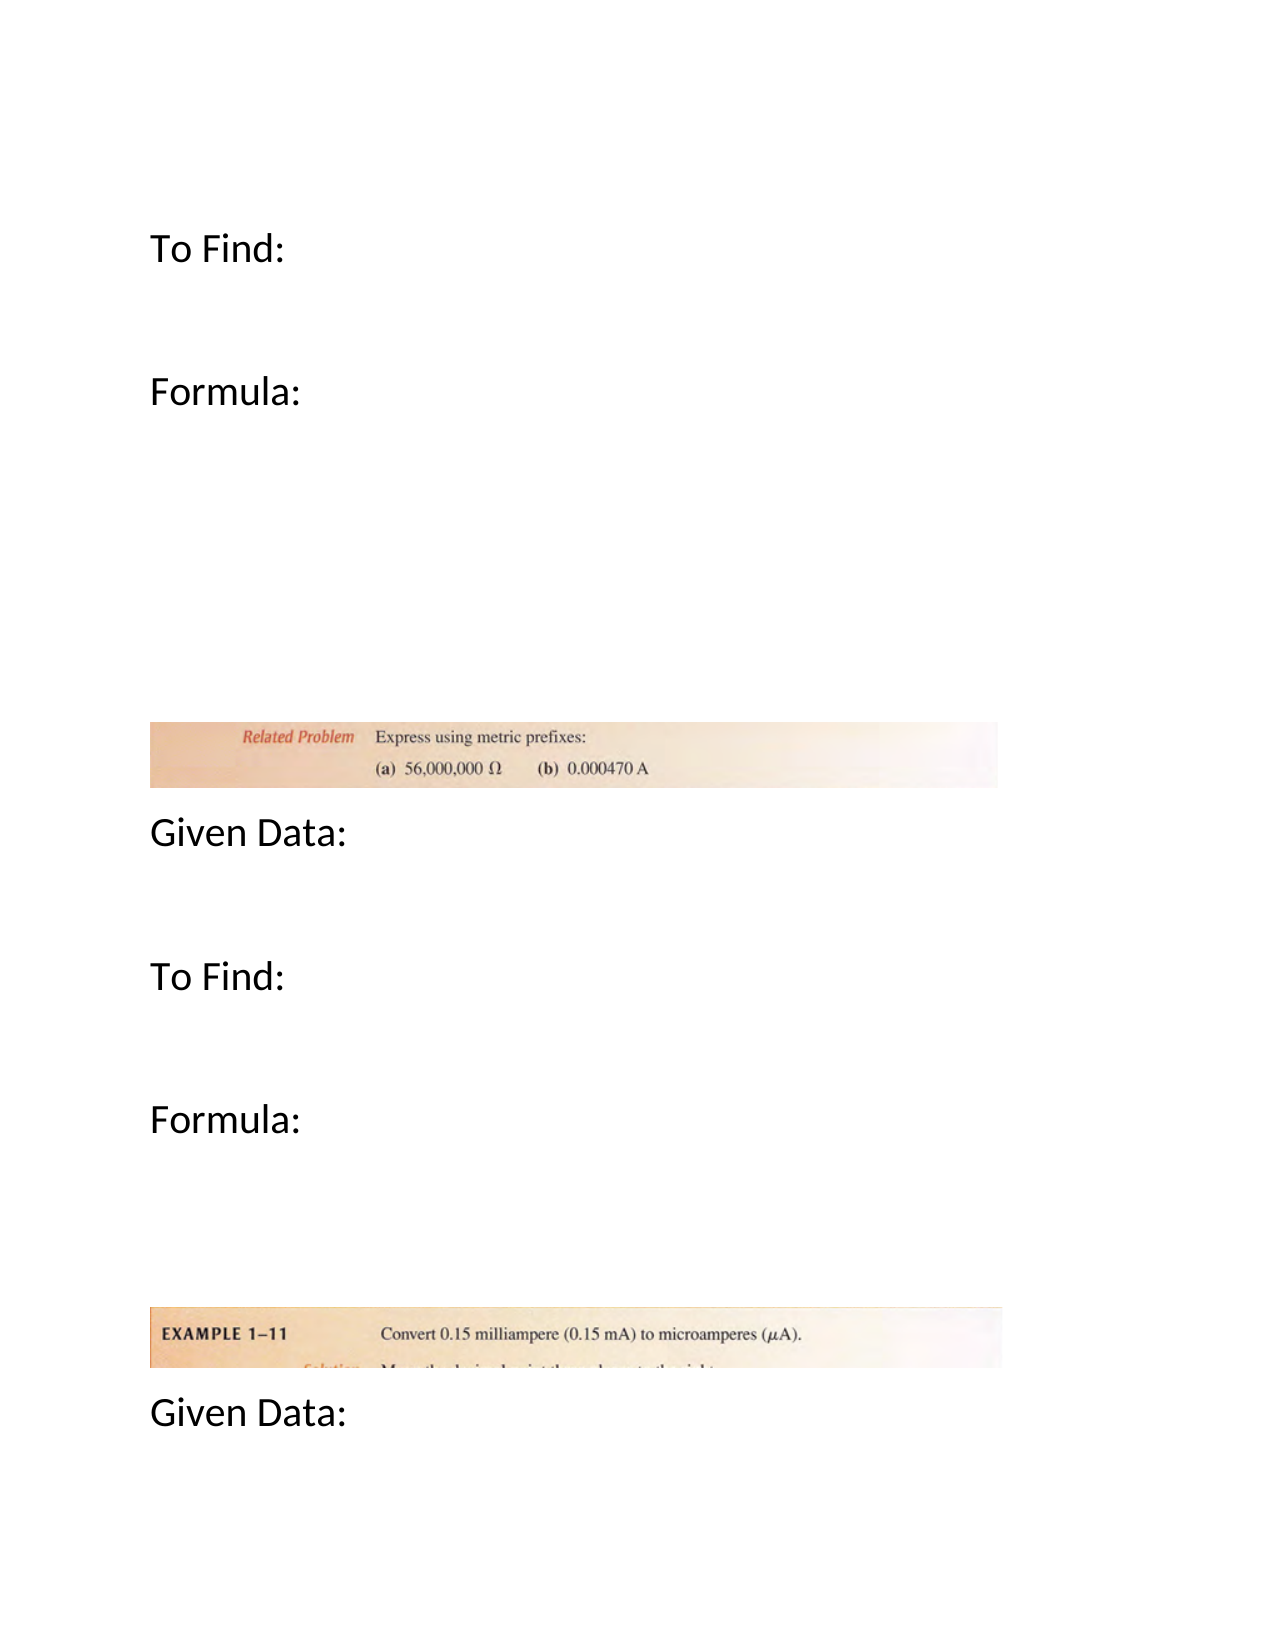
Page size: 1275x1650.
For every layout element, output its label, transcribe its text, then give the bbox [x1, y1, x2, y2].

text Formula: [150, 365, 1125, 416]
text Given Data: [150, 806, 1125, 857]
picture [150, 722, 998, 788]
text Given Data: [150, 1386, 1125, 1437]
text Formula: [150, 1093, 1125, 1143]
picture [150, 1307, 1003, 1368]
text To Find: [150, 949, 1125, 1000]
text To Find: [150, 222, 1125, 272]
